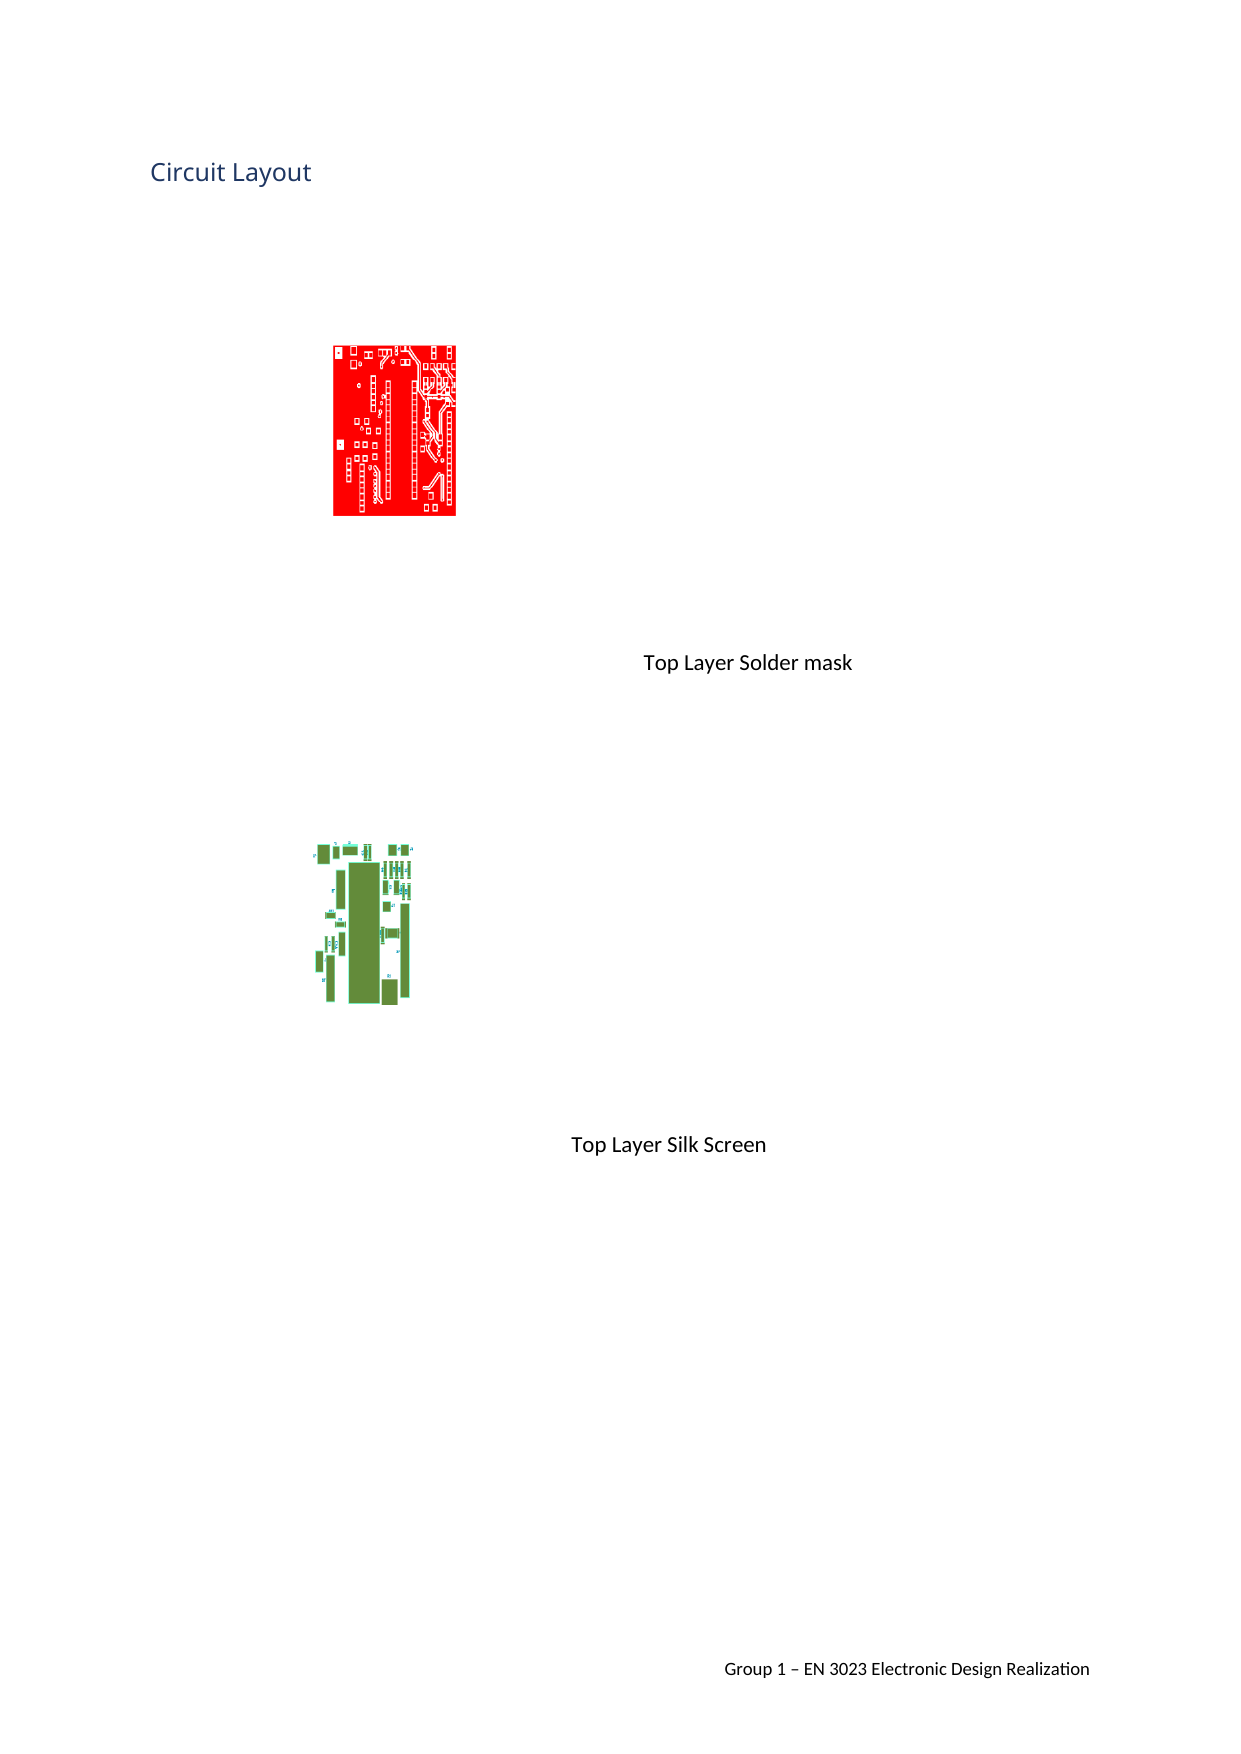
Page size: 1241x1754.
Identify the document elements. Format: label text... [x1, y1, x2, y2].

text Top Layer Silk Screen [150, 695, 1090, 1158]
subtitle Circuit Layout [150, 154, 1090, 188]
text Top Layer Solder mask [150, 191, 1090, 676]
